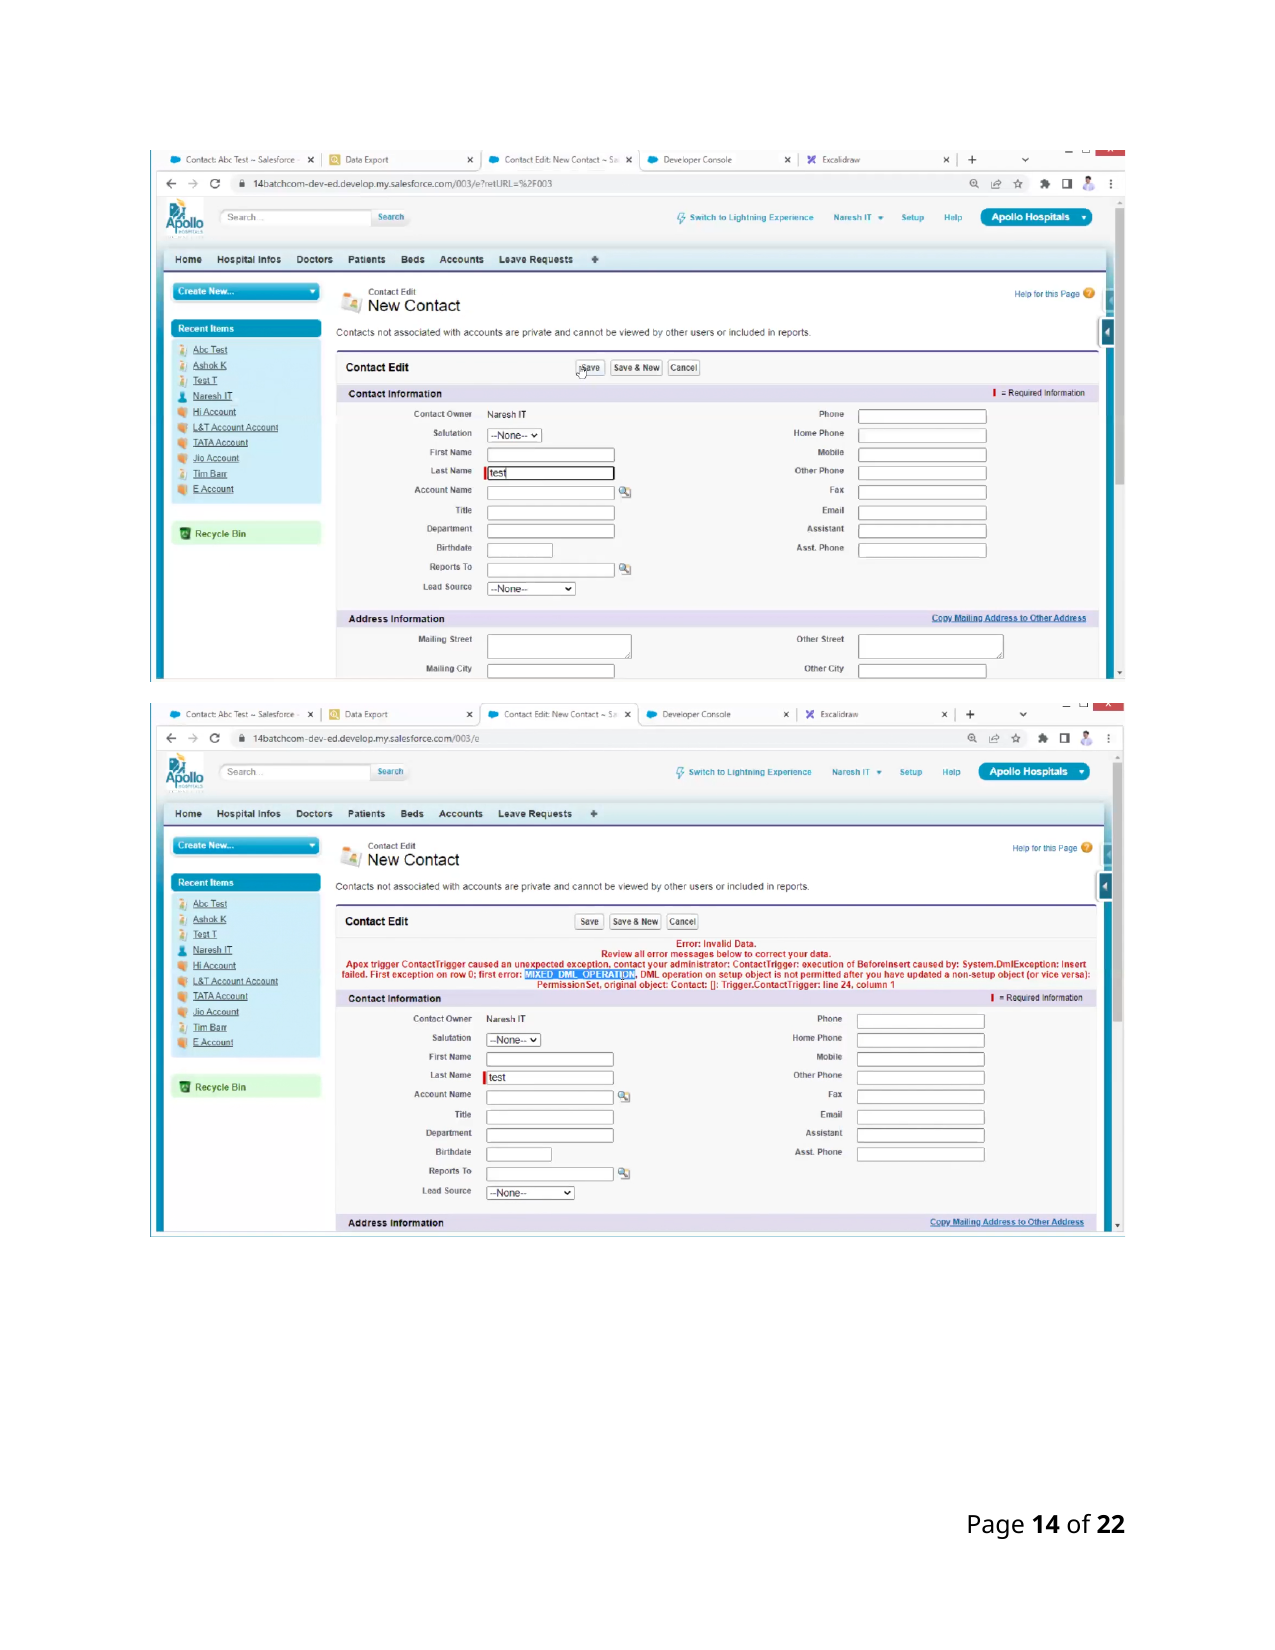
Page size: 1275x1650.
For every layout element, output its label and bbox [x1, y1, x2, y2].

picture [150, 150, 1125, 682]
picture [150, 703, 1125, 1237]
